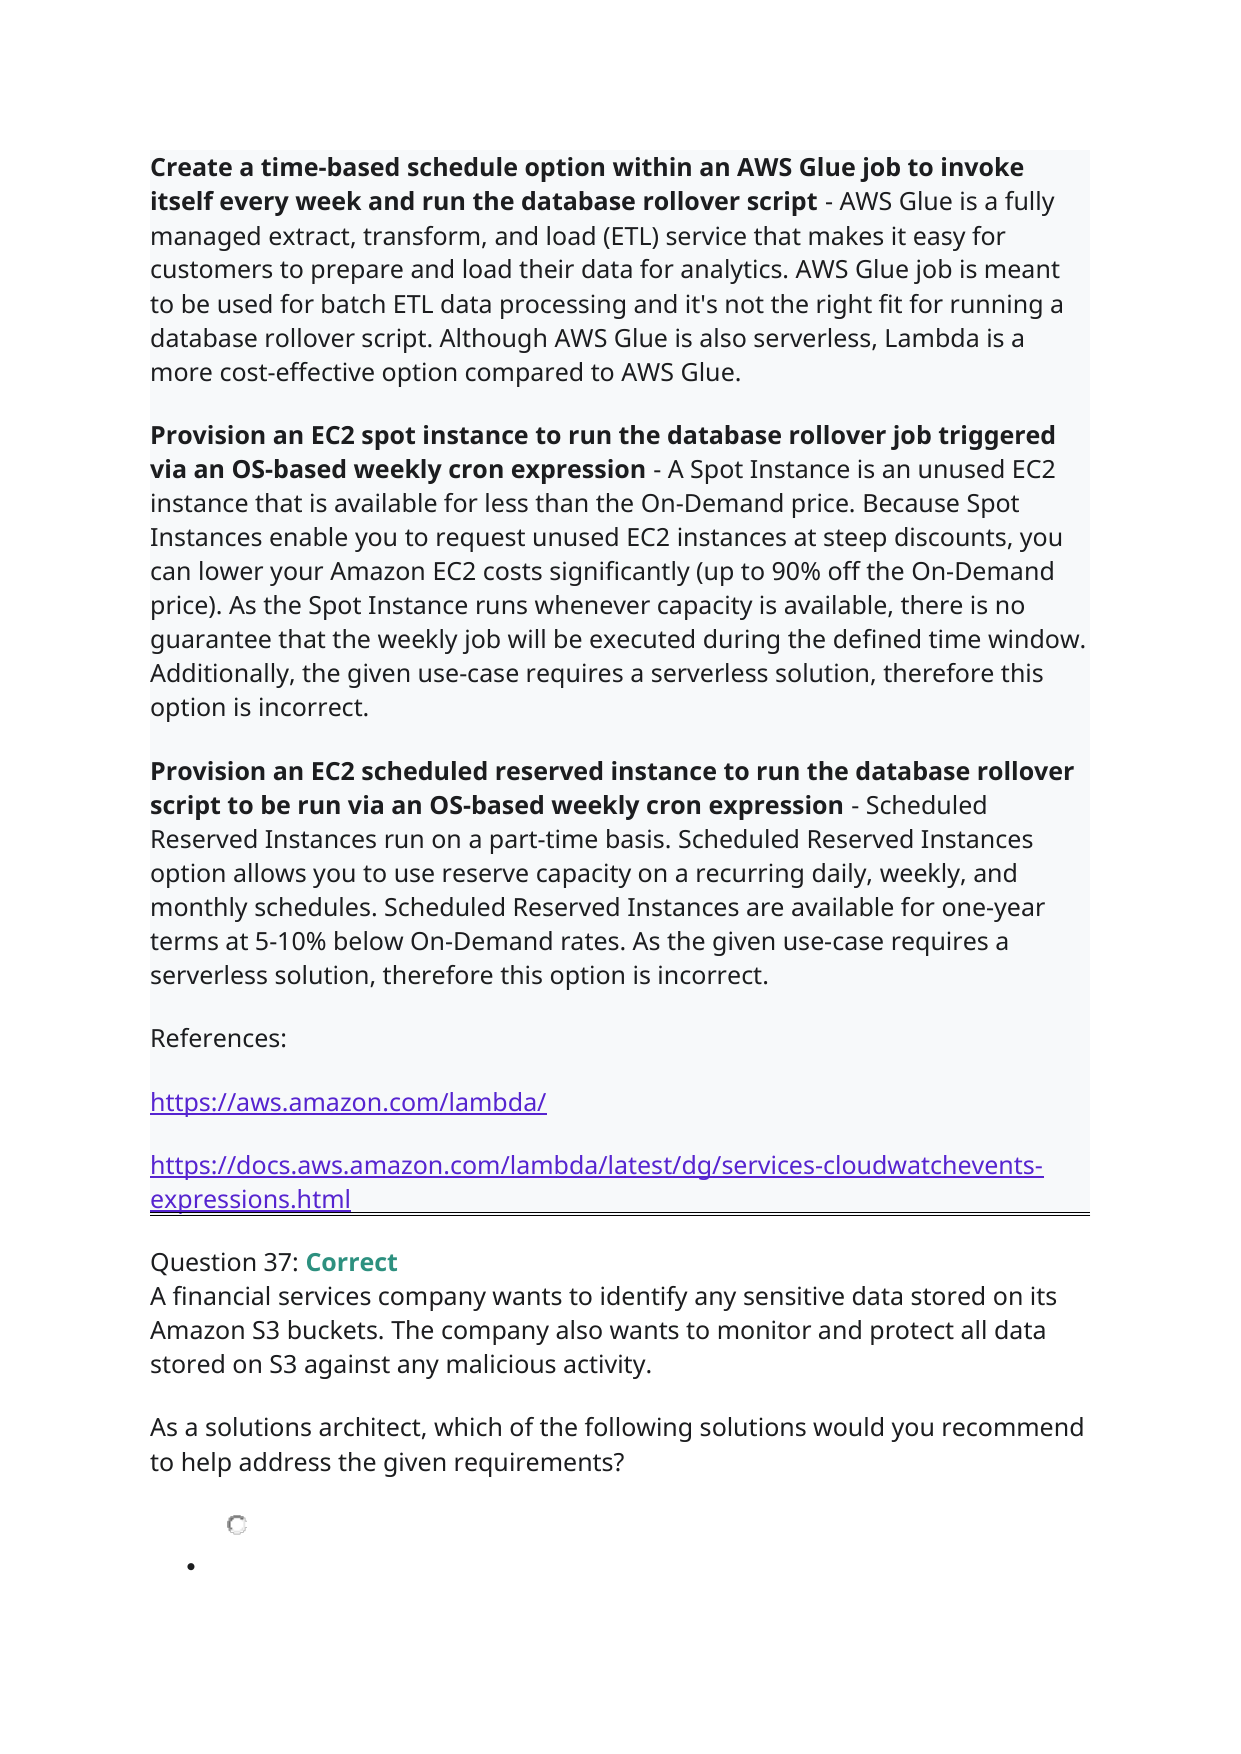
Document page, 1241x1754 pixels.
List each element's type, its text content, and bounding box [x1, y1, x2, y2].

text Question 37: Correct [150, 1245, 1090, 1279]
text https://aws.amazon.com/lambda/ [150, 1084, 1090, 1118]
text Create a time-based schedule option within an AWS Glue job to invoke itself every week and run the database rollover script - AWS Glue is a fully managed extract, transform, and load (ETL) service that makes it easy for customers to prepare and load their data for analytics. AWS Glue job is meant to be used for batch ETL data processing and it's not the right fit for running a database rollover script. Although AWS Glue is also serverless, Lambda is a more cost-effective option compared to AWS Glue. [150, 150, 1090, 388]
text Provision an EC2 spot instance to run the database rollover job triggered via an OS-based weekly cron expression - A Spot Instance is an unused EC2 instance that is available for less than the On-Demand price. Because Spot Instances enable you to request unused EC2 instances at steep discounts, you can lower your Amazon EC2 costs significantly (up to 90% off the On-Demand price). As the Spot Instance runs whenever capacity is available, there is no guarantee that the weekly job will be executed during the defined time window. Additionally, the given use-case requires a serverless solution, therefore this option is incorrect. [150, 418, 1090, 724]
text A financial services company wants to identify any sensitive data stored on its Amazon S3 buckets. The company also wants to monitor and protect all data stored on S3 against any malicious activity. [150, 1279, 1090, 1381]
text As a solutions architect, which of the following solutions would you recommend to help address the given requirements? [150, 1410, 1090, 1478]
text https://docs.aws.amazon.com/lambda/latest/dg/services-cloudwatchevents-expressions.html [150, 1147, 1090, 1212]
text Provision an EC2 scheduled reserved instance to run the database rollover script to be run via an OS-based weekly cron expression - Scheduled Reserved Instances run on a part-time basis. Scheduled Reserved Instances option allows you to use reserve capacity on a recurring daily, weekly, and monthly schedules. Scheduled Reserved Instances are available for one-year terms at 5-10% below On-Demand rates. As the given use-case requires a serverless solution, therefore this option is incorrect. [150, 753, 1090, 992]
text References: [150, 1021, 1090, 1055]
